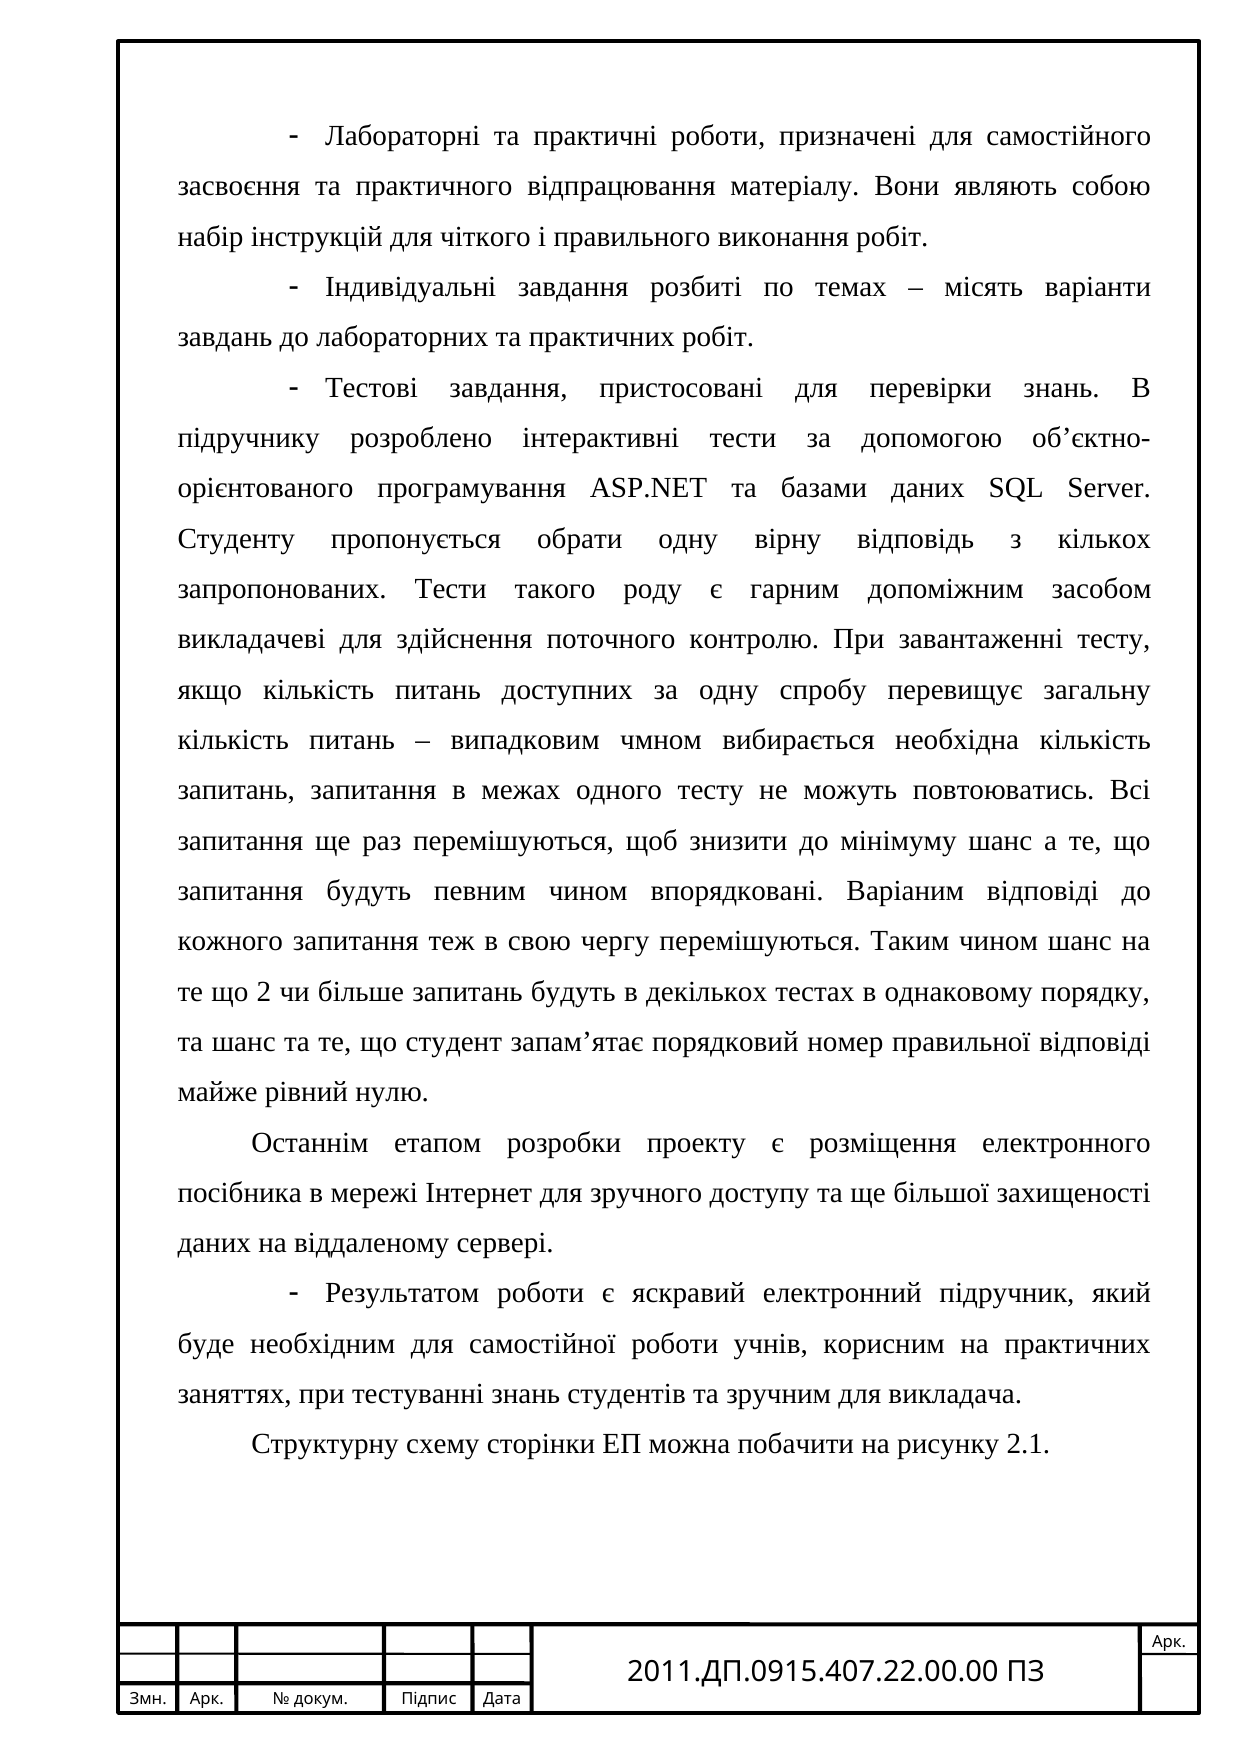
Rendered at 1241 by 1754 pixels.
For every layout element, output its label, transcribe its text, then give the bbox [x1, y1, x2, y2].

text Структурну схему сторінки ЕП можна побачити на рисунку 2.1. [251, 1427, 1152, 1460]
list Індивідуальні завдання розбиті по темах – місять варіанти завдань до лабораторних та практичних робіт. [177, 269, 1152, 353]
text Останнім етапом розробки проекту є розміщення електронного посібника в мережі Інтернет для зручного доступу та ще більшої захищеності даних на віддаленому сервері. [177, 1125, 1152, 1259]
list Тестові завдання, пристосовані для перевірки знань. В підручнику розроблено інтерактивні тести за допомогою об’єктно-орієнтованого програмування ASP.NET та базами даних SQL Server. Студенту пропонується обрати одну вірну відповідь з кількох запропонованих. Тести такого роду є гарним допоміжним засобом викладачеві для здійснення поточного контролю. При завантаженні тесту, якщо кількість питань доступних за одну спробу перевищує загальну кількість питань – випадковим чмном вибирається необхідна кількість запитань, запитання в межах одного тесту не можуть повтоюватись. Всі запитання ще раз перемішуються, щоб знизити до мінімуму шанс а те, що запитання будуть певним чином впорядковані. Варіаним відповіді до кожного запитання теж в свою чергу перемішуються. Таким чином шанс на те що 2 чи більше запитань будуть в декількох тестах в однаковому порядку, та шанс та те, що студент запам’ятає порядковий номер правильної відповіді майже рівний нулю. [177, 370, 1152, 1108]
list Результатом роботи є яскравий електронний підручник, який буде необхідним для самостійної роботи учнів, корисним на практичних заняттях, при тестуванні знань студентів та зручним для викладача. [177, 1276, 1152, 1410]
list Лабораторні та практичні роботи, призначені для самостійного засвоєння та практичного відпрацювання матеріалу. Вони являють собою набір інструкцій для чіткого і правильного виконання робіт. [177, 118, 1152, 252]
